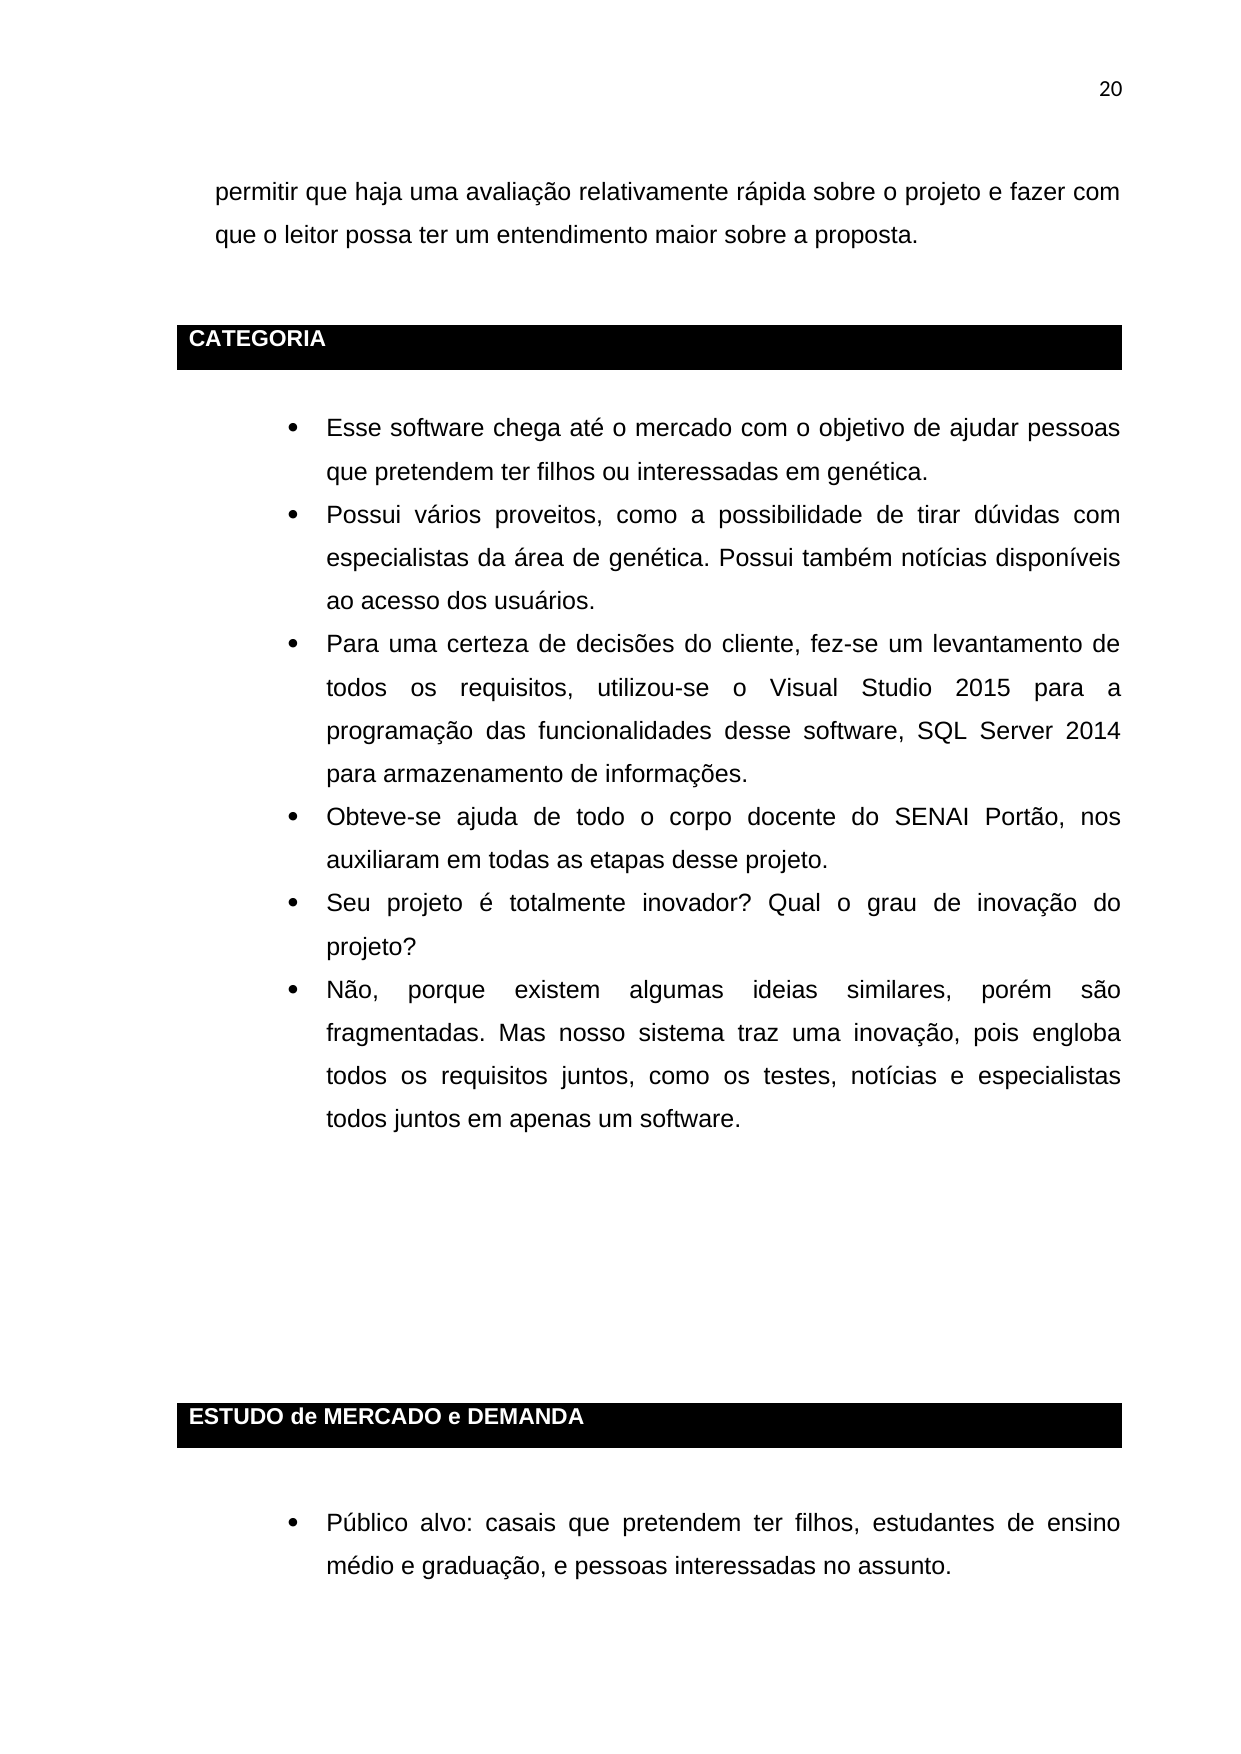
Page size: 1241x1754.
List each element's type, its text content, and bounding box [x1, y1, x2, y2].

list Público alvo: casais que pretendem ter filhos, estudantes de ensino médio e graduação, e pessoas interessadas no assunto. [288, 1508, 1122, 1580]
list Seu projeto é totalmente inovador? Qual o grau de inovação do projeto? [288, 888, 1122, 960]
table_header ESTUDO de MERCADO e DEMANDA [177, 1403, 1122, 1448]
list Para uma certeza de decisões do cliente, fez-se um levantamento de todos os requisitos, utilizou-se o Visual Studio 2015 para a programação das funcionalidades desse software, SQL Server 2014 para armazenamento de informações. [288, 629, 1122, 787]
list Obteve-se ajuda de todo o corpo docente do SENAI Portão, nos auxiliaram em todas as etapas desse projeto. [288, 802, 1122, 874]
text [215, 177, 1122, 249]
list Esse software chega até o mercado com o objetivo de ajudar pessoas que pretendem ter filhos ou interessadas em genética. [288, 413, 1122, 485]
list Não, porque existem algumas ideias similares, porém são fragmentadas. Mas nosso sistema traz uma inovação, pois engloba todos os requisitos juntos, como os testes, notícias e especialistas todos juntos em apenas um software. [288, 974, 1122, 1133]
table_header CATEGORIA [177, 325, 1122, 370]
list Possui vários proveitos, como a possibilidade de tirar dúvidas com especialistas da área de genética. Possui também notícias disponíveis ao acesso dos usuários. [288, 500, 1122, 615]
